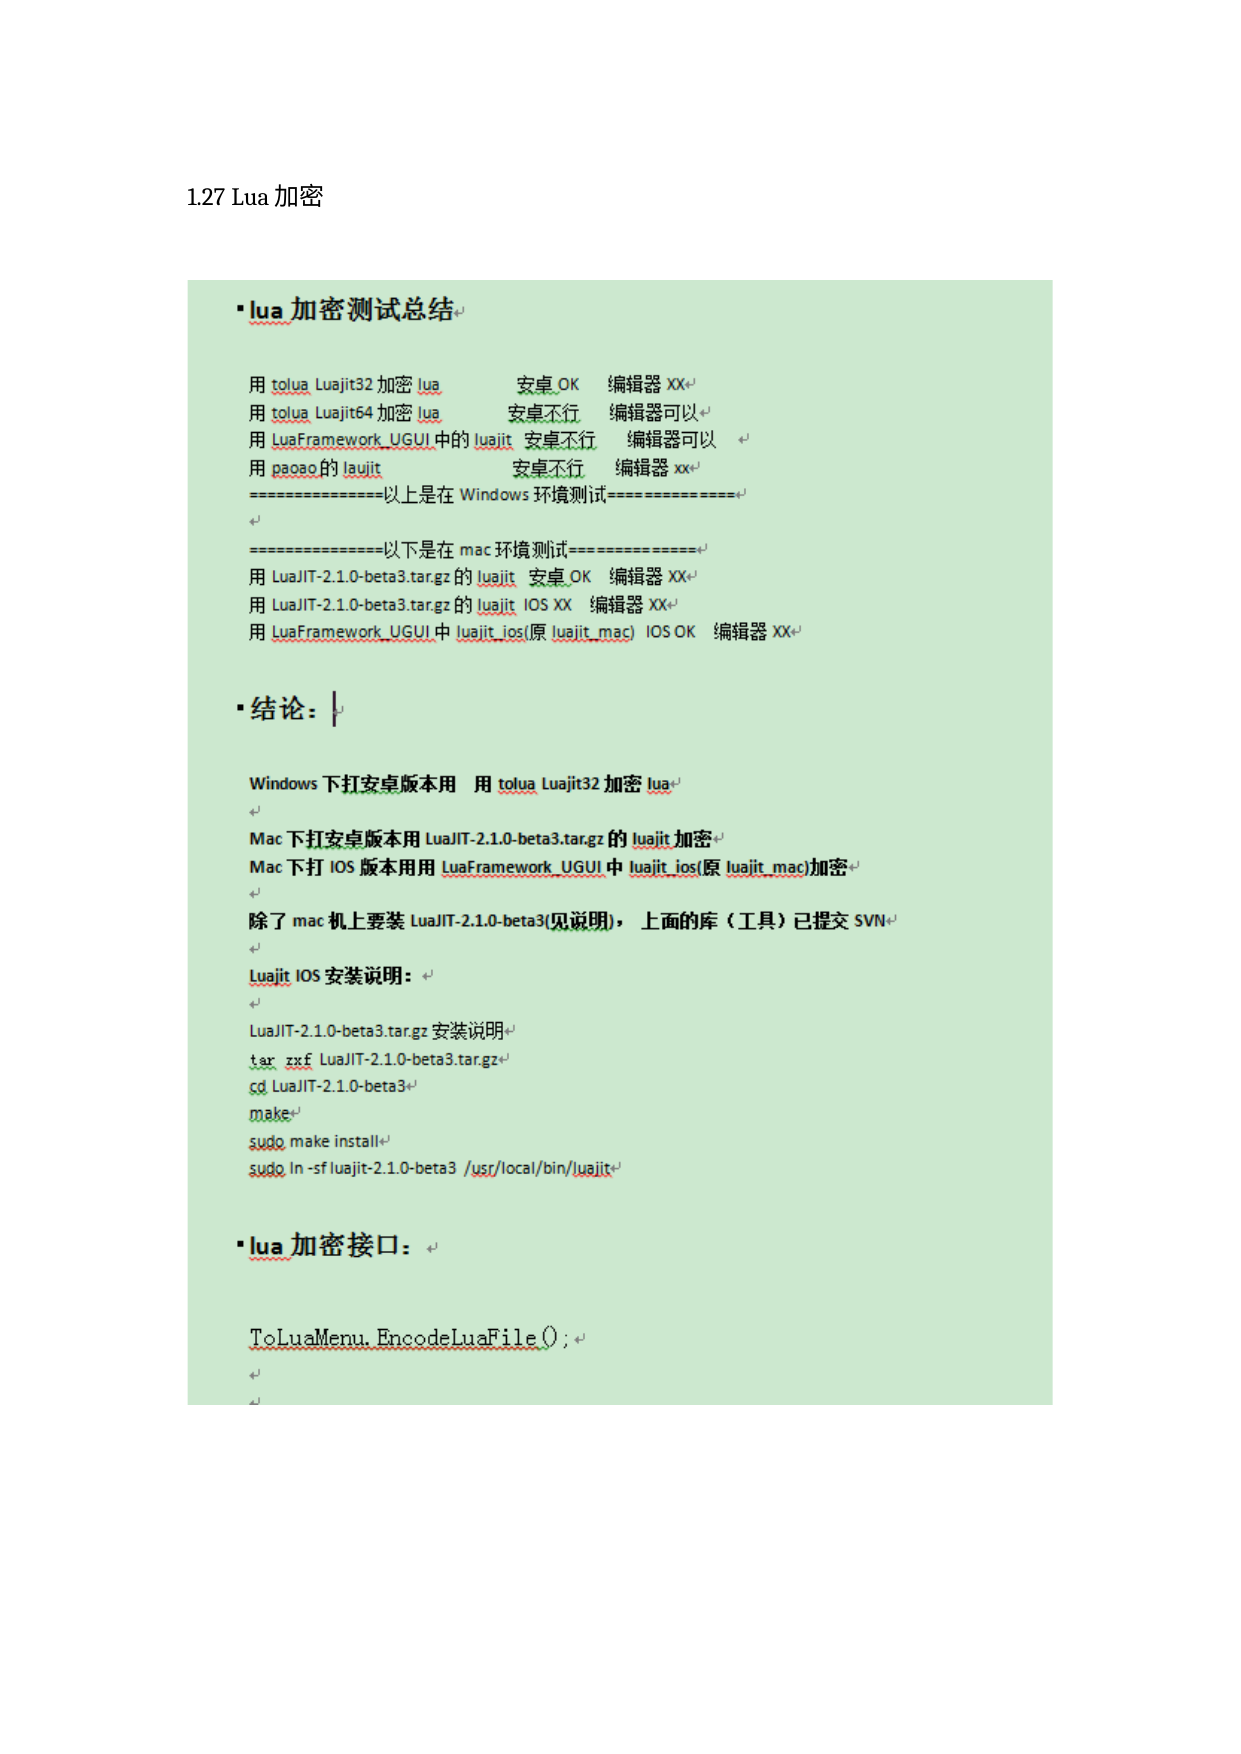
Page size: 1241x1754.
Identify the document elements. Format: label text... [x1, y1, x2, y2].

subtitle Lua加密 [187, 162, 1053, 227]
picture [187, 280, 1053, 1405]
